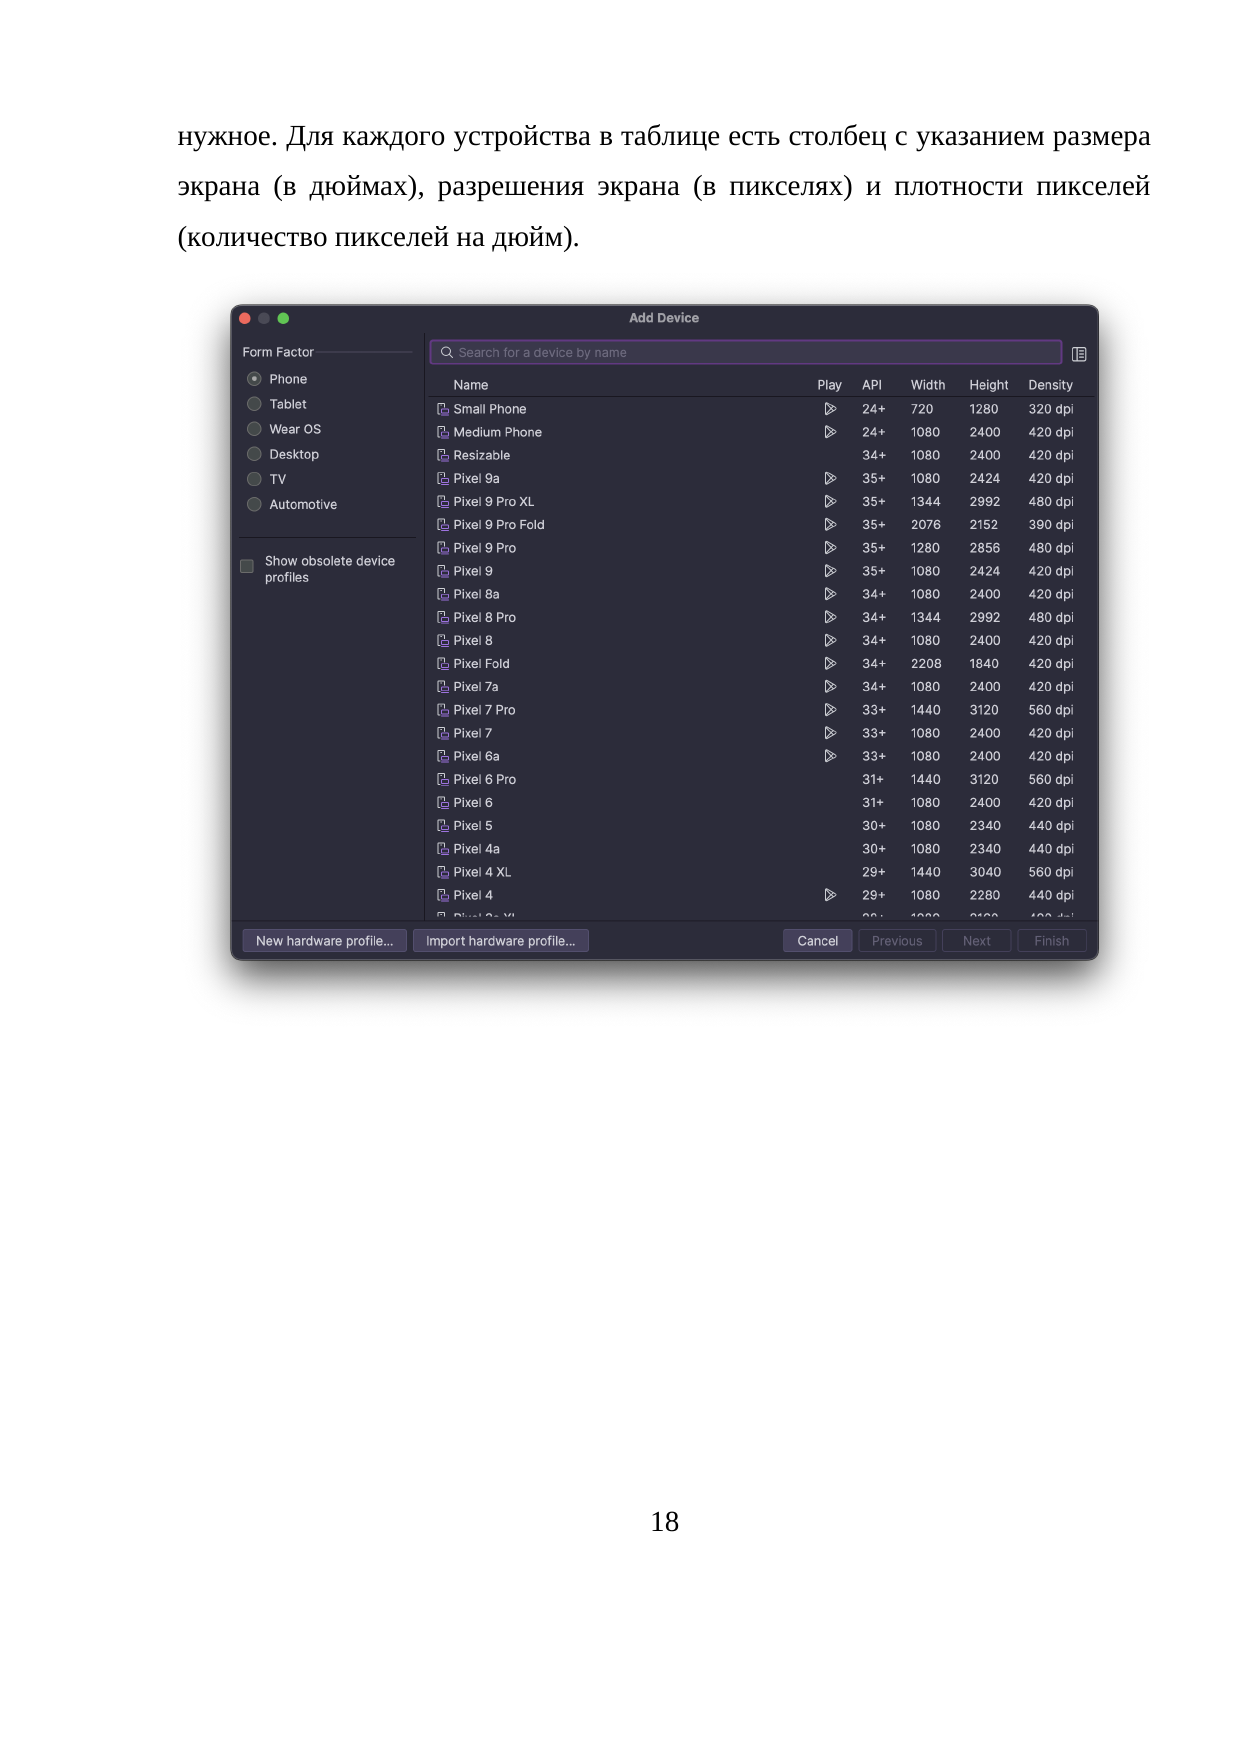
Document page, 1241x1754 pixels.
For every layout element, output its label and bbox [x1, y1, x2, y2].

picture [177, 269, 1152, 1031]
text [177, 118, 1152, 252]
